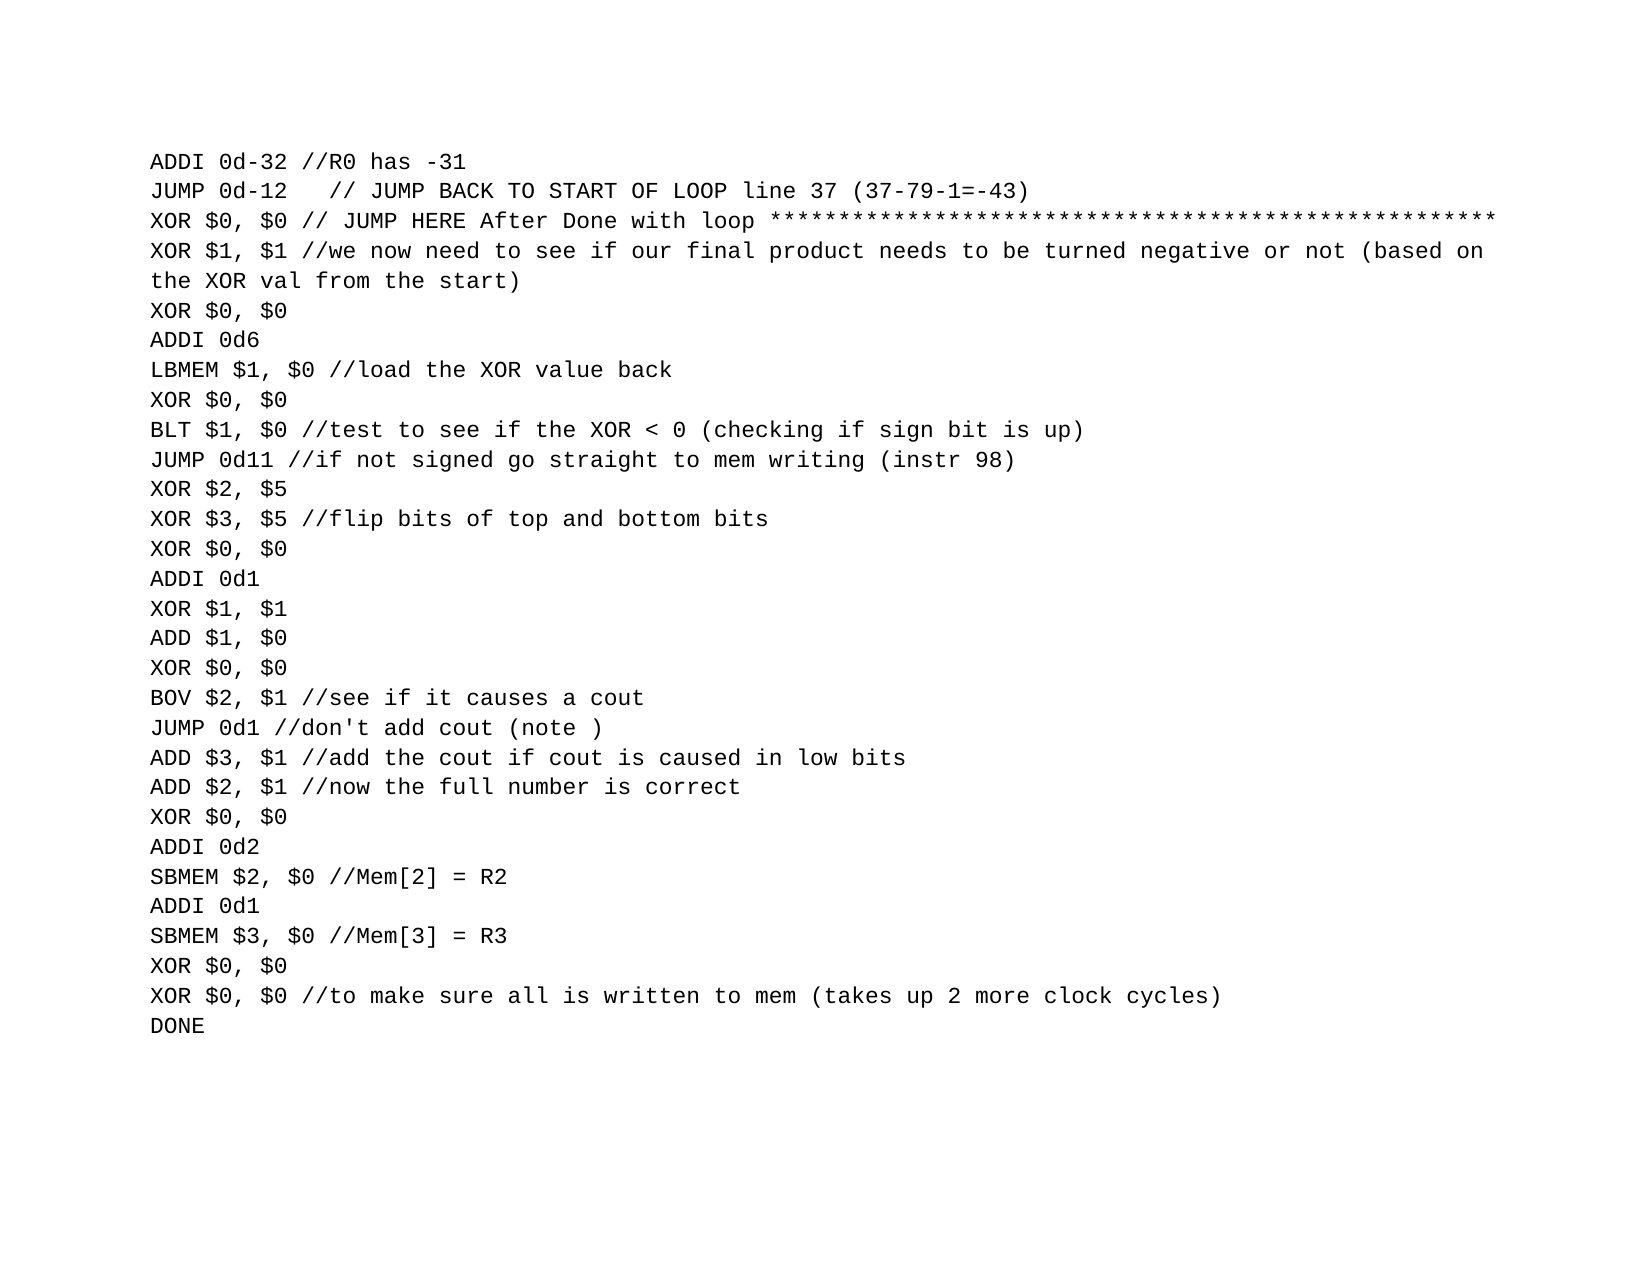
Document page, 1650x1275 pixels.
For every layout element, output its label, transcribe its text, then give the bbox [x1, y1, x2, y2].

text ADDI 0d6 [150, 329, 1500, 355]
text XOR $2, $5 [150, 478, 1500, 504]
text ADDI 0d2 [150, 835, 1500, 861]
text ADD $2, $1 //now the full number is correct [150, 776, 1500, 802]
text XOR $0, $0 [150, 805, 1500, 831]
text SBMEM $2, $0 //Mem[2] = R2 [150, 865, 1500, 891]
text JUMP 0d11 //if not signed go straight to mem writing (instr 98) [150, 448, 1500, 474]
text XOR $0, $0 //to make sure all is written to mem (takes up 2 more clock cycles) [150, 984, 1500, 1010]
text DONE [150, 1014, 1500, 1040]
text BLT $1, $0 //test to see if the XOR < 0 (checking if sign bit is up) [150, 418, 1500, 444]
text XOR $0, $0 // JUMP HERE After Done with loop ***************************************************** [150, 209, 1500, 236]
text XOR $0, $0 [150, 299, 1500, 325]
text SBMEM $3, $0 //Mem[3] = R3 [150, 924, 1500, 951]
text XOR $1, $1 //we now need to see if our final product needs to be turned negative or not (based on the XOR val from the start) [150, 239, 1500, 295]
text XOR $0, $0 [150, 656, 1500, 682]
text ADDI 0d1 [150, 895, 1500, 921]
text XOR $0, $0 [150, 954, 1500, 980]
text ADD $3, $1 //add the cout if cout is caused in low bits [150, 746, 1500, 772]
text JUMP 0d-12 // JUMP BACK TO START OF LOOP line 37 (37-79-1=-43) [150, 180, 1500, 206]
text ADDI 0d1 [150, 567, 1500, 593]
text XOR $3, $5 //flip bits of top and bottom bits [150, 507, 1500, 533]
text XOR $0, $0 [150, 537, 1500, 563]
text XOR $1, $1 [150, 597, 1500, 623]
text BOV $2, $1 //see if it causes a cout [150, 686, 1500, 712]
text LBMEM $1, $0 //load the XOR value back [150, 358, 1500, 384]
text ADDI 0d-32 //R0 has -31 [150, 150, 1500, 176]
text XOR $0, $0 [150, 388, 1500, 414]
text ADD $1, $0 [150, 627, 1500, 653]
text JUMP 0d1 //don't add cout (note ) [150, 716, 1500, 742]
